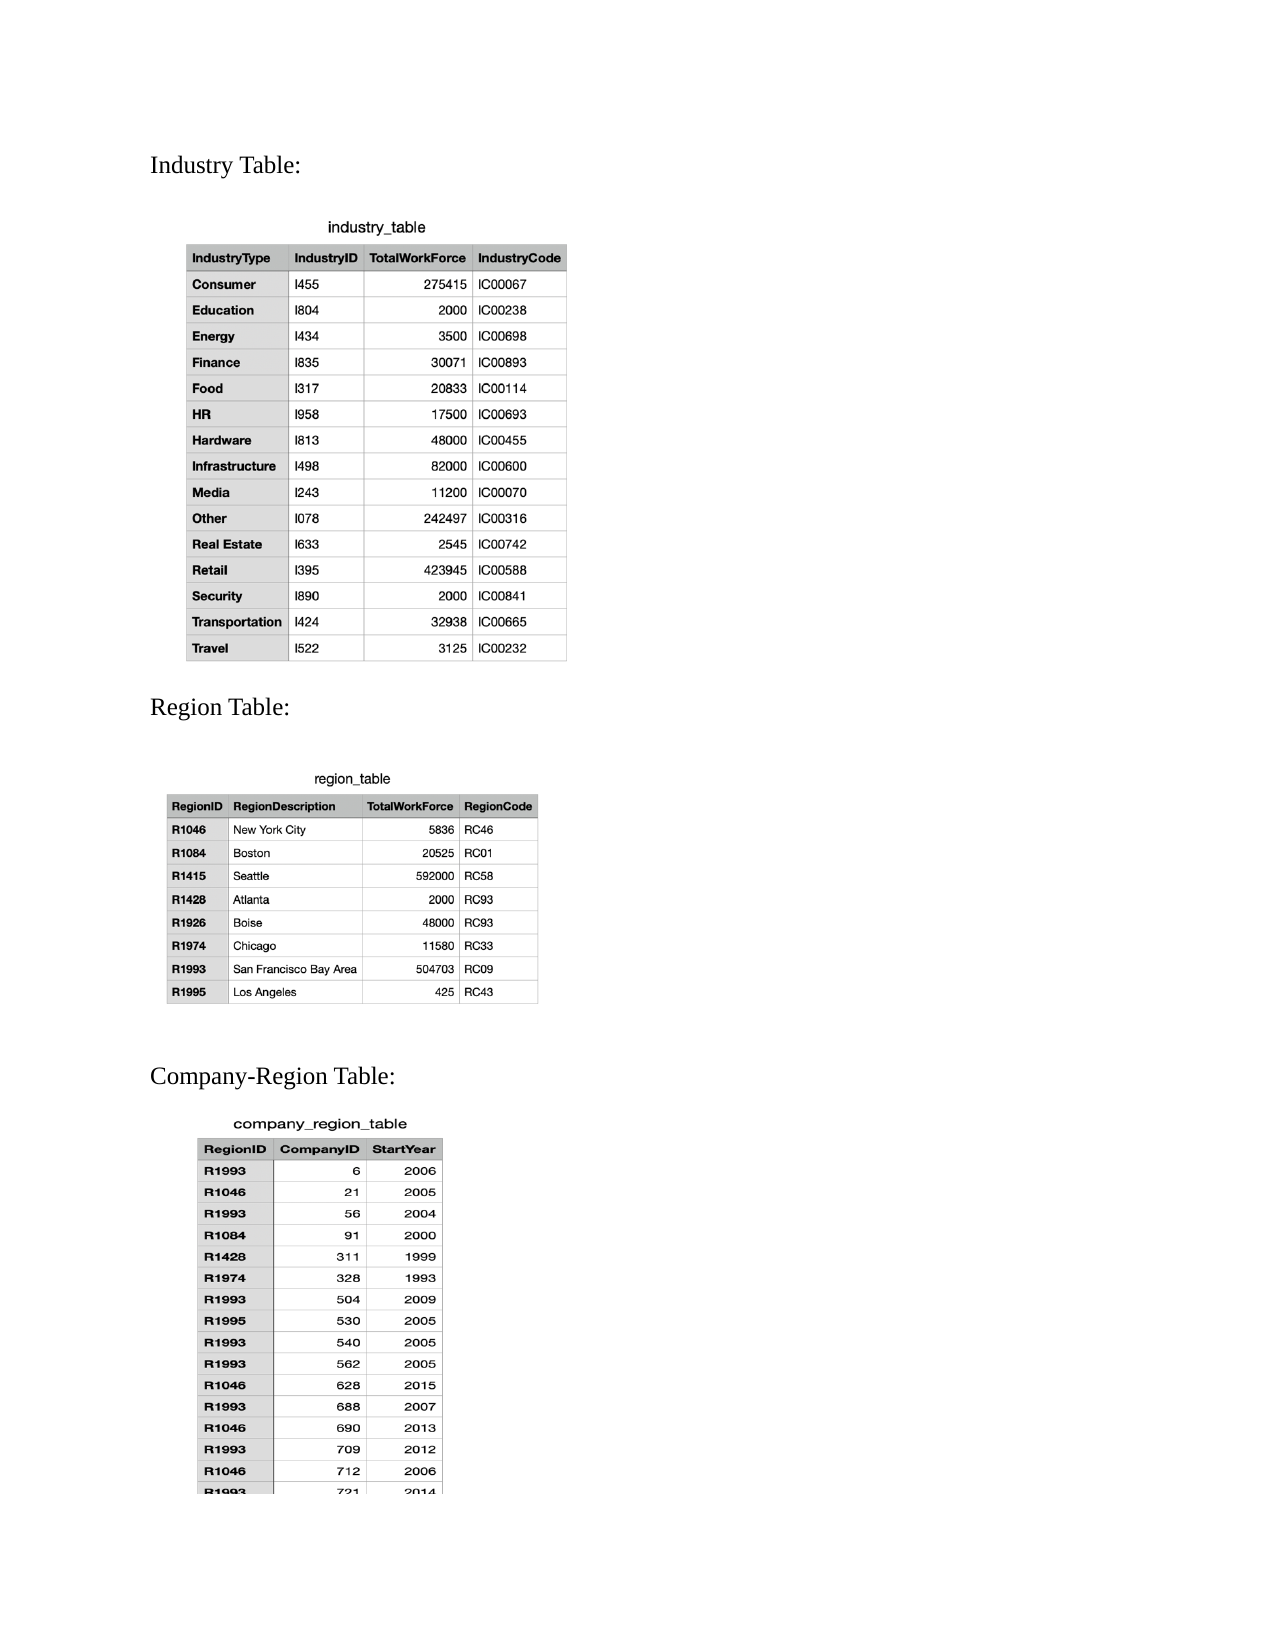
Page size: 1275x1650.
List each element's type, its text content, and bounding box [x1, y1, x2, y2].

picture [150, 199, 667, 671]
picture [150, 742, 577, 1040]
text Region Table: [150, 692, 1125, 721]
text Industry Table: [150, 150, 1125, 179]
text Company-Region Table: [150, 1061, 1125, 1090]
picture [152, 1111, 557, 1494]
